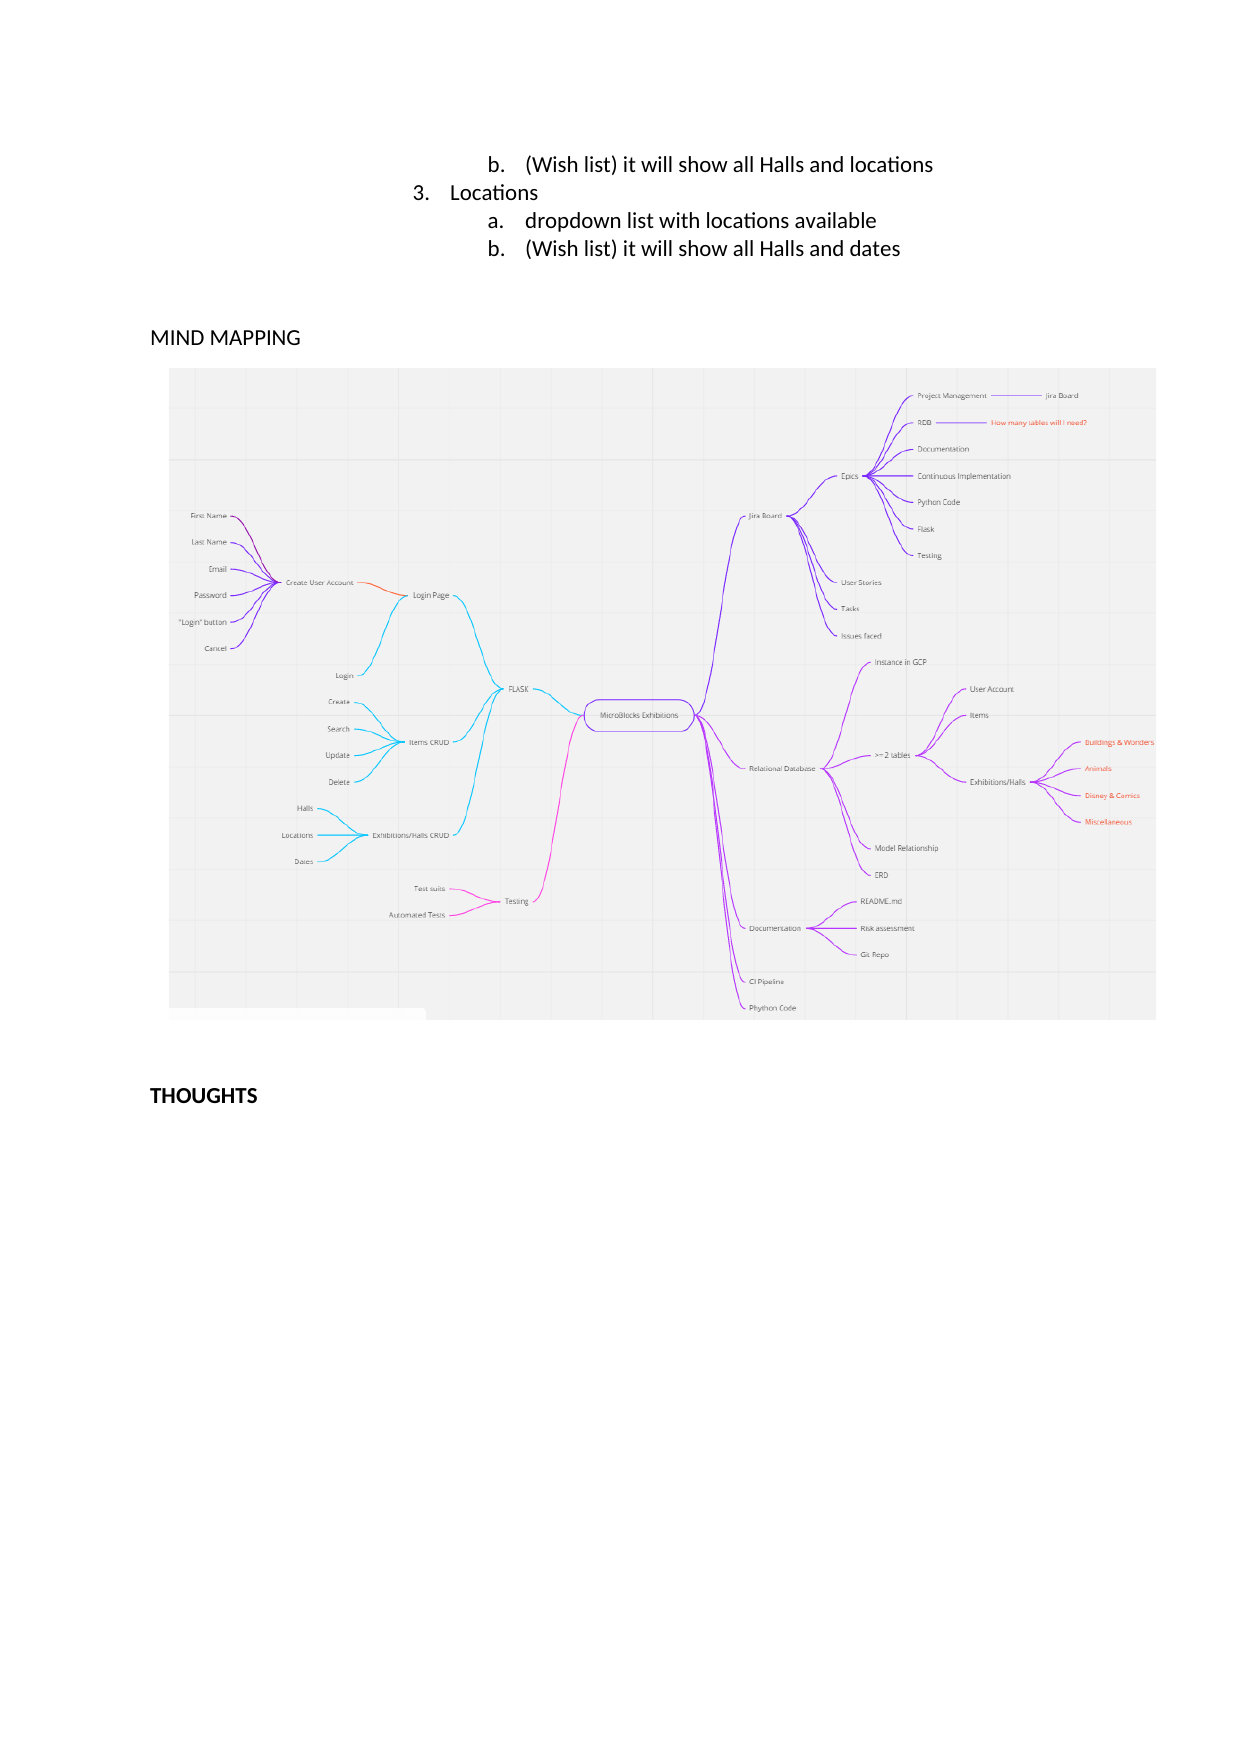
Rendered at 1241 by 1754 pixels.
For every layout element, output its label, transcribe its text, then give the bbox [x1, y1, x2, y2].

text MIND MAPPING [150, 323, 1090, 351]
list dropdown list with locations available [487, 206, 1090, 234]
list Locations [412, 178, 1090, 206]
list (Wish list) it will show all Halls and dates [487, 234, 1090, 262]
list (Wish list) it will show all Halls and locations [487, 150, 1090, 178]
text THOUGHTS [150, 1081, 1090, 1109]
